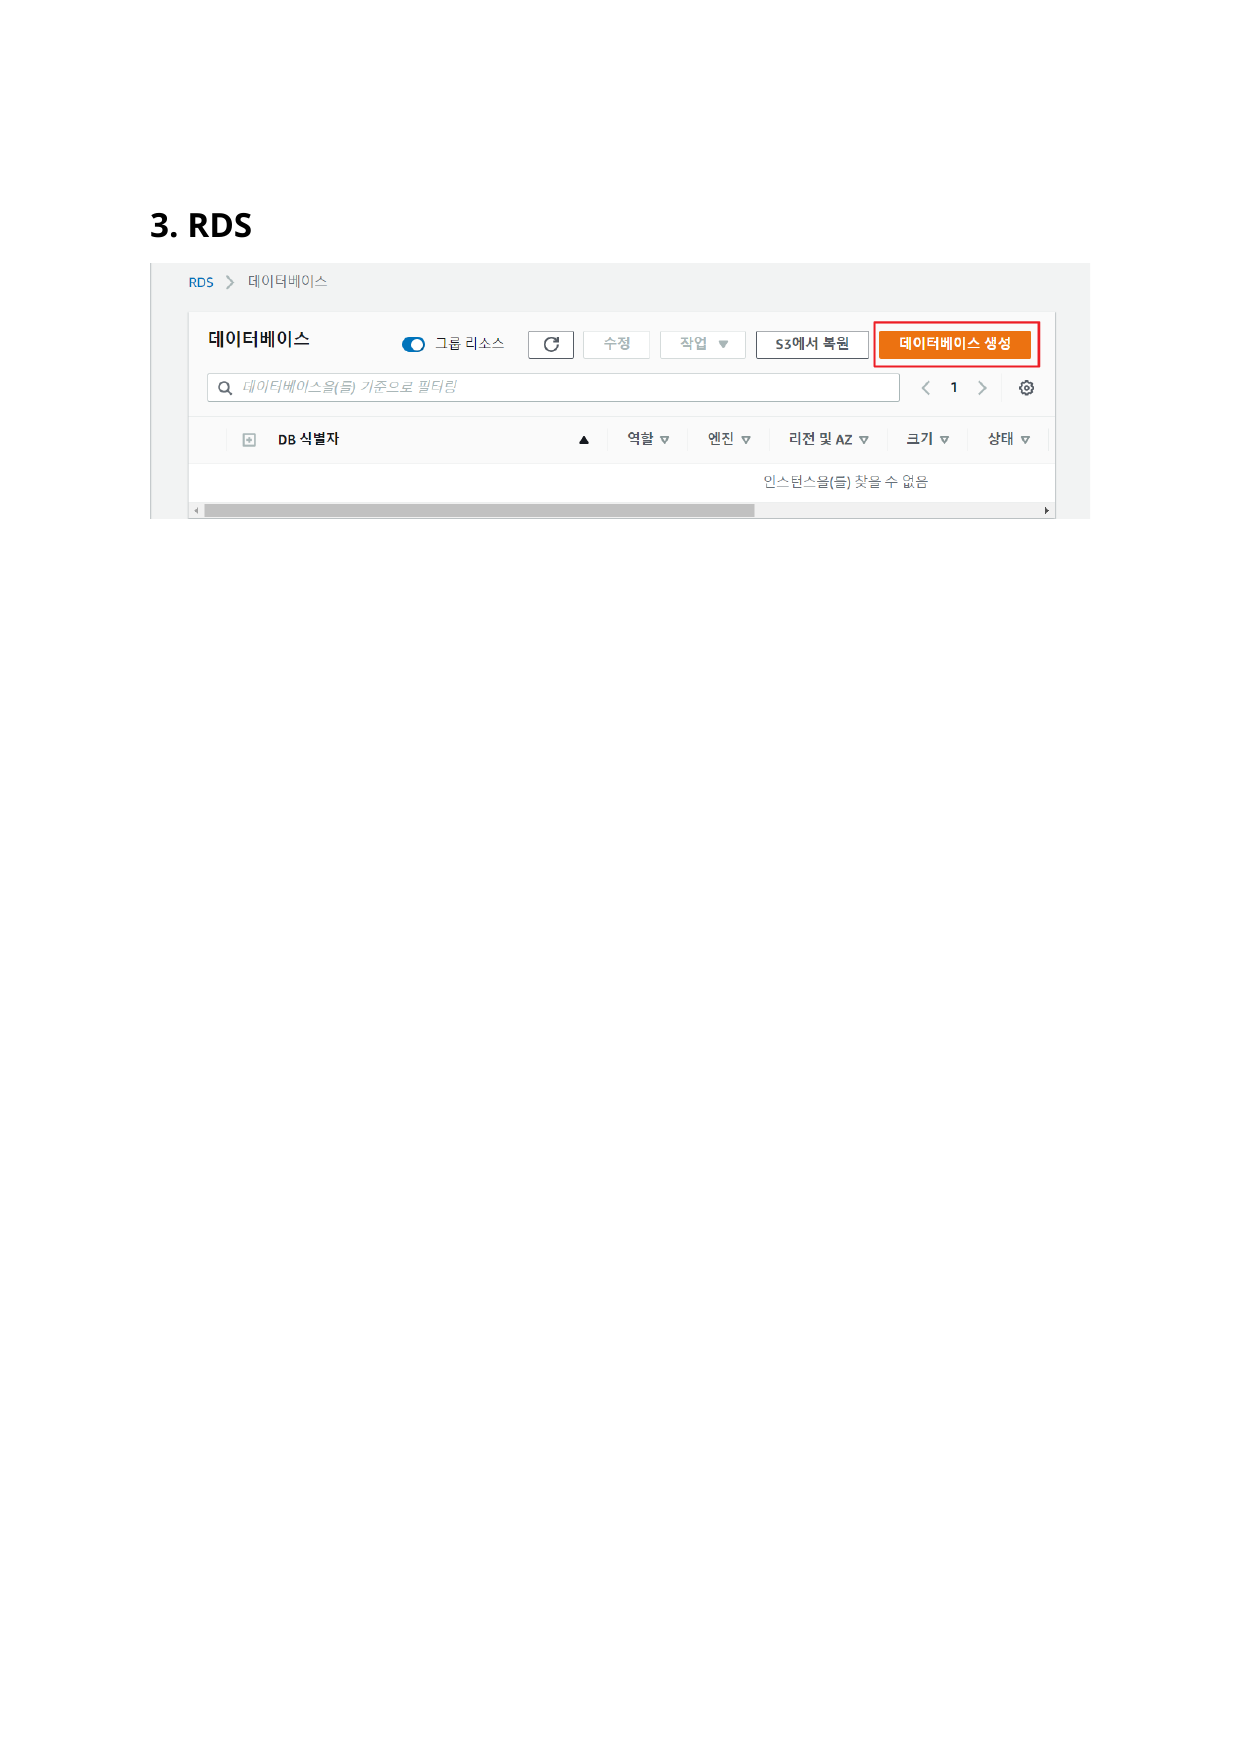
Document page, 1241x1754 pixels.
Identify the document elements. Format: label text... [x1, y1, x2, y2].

title 3. RDS [150, 202, 1090, 248]
picture [150, 263, 1091, 519]
